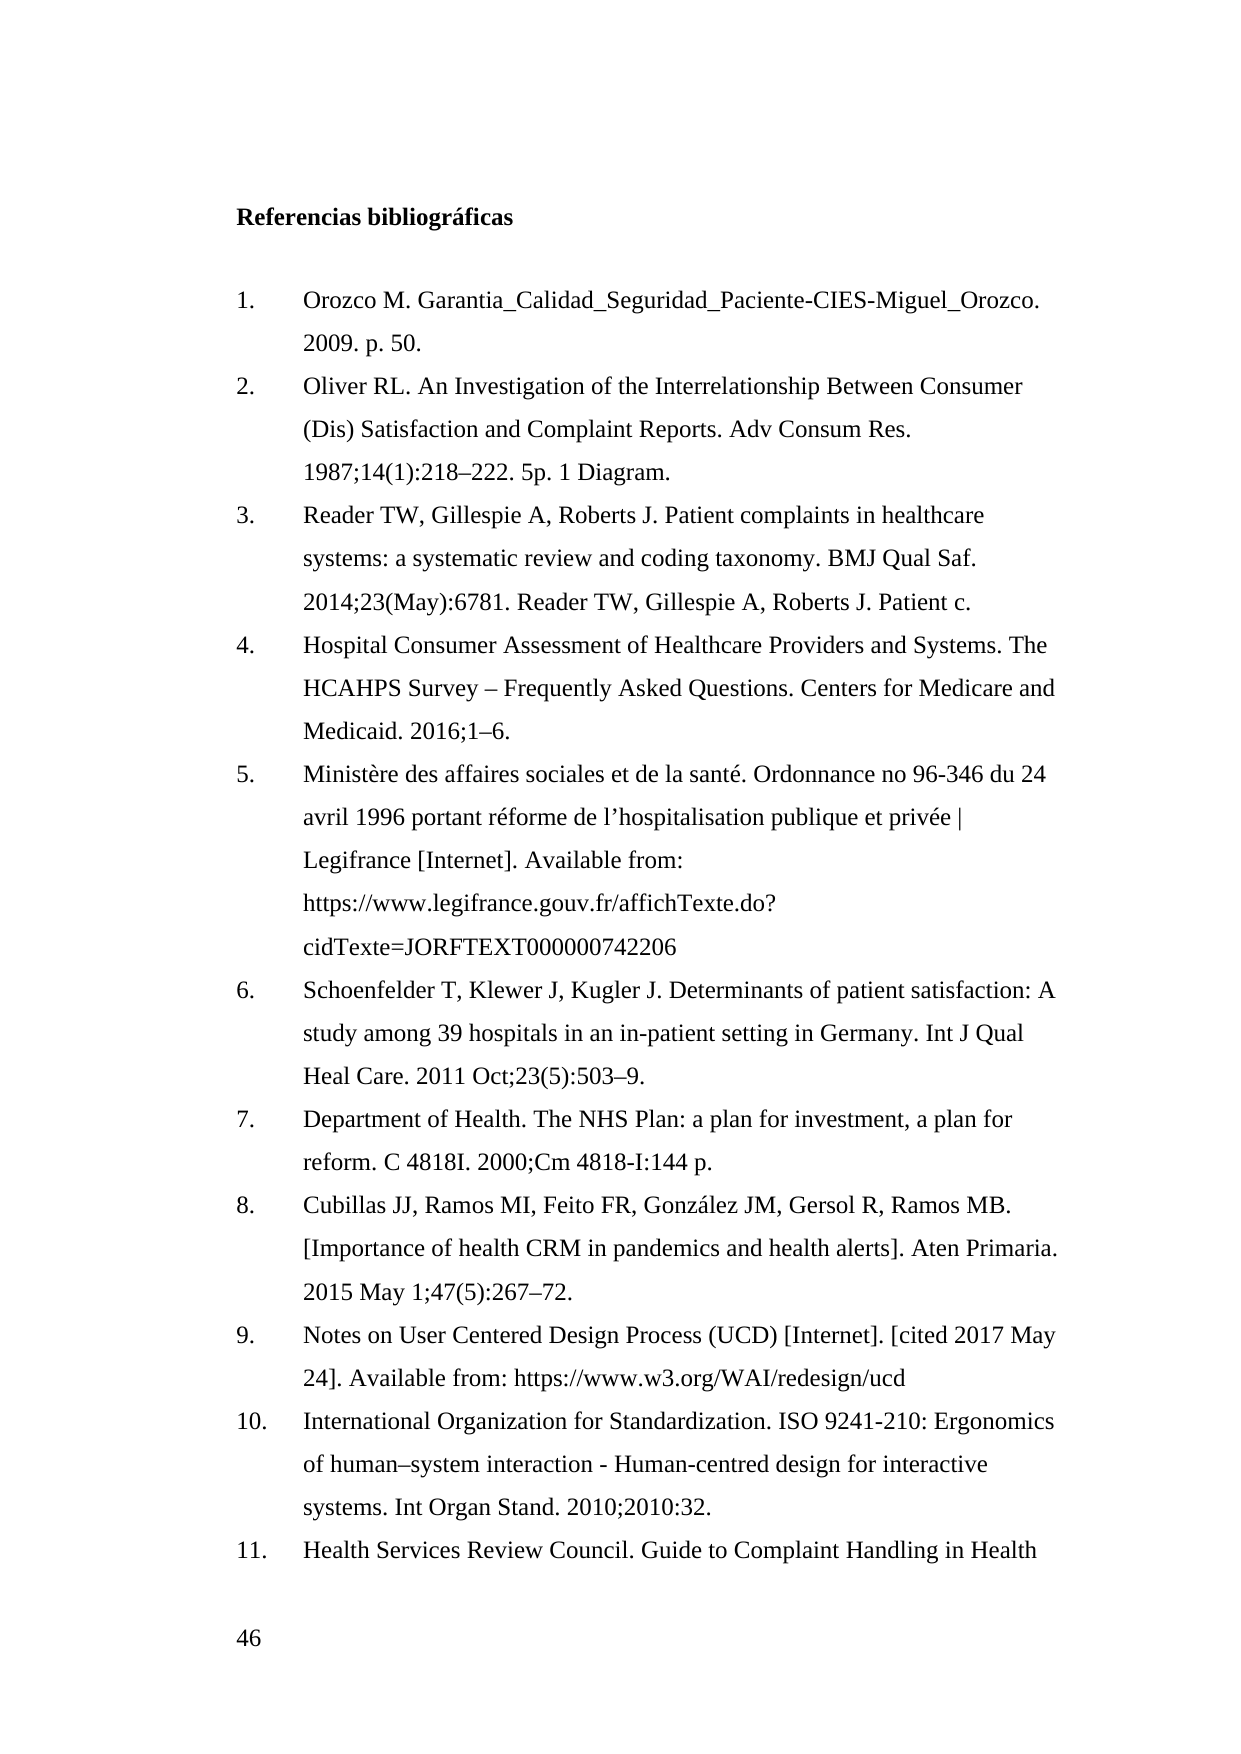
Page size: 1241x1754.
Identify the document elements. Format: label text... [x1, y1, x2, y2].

text 1. Orozco M. Garantia_Calidad_Seguridad_Paciente-CIES-Miguel_Orozco. 2009. p. 50. [236, 285, 1063, 357]
text 9. Notes on User Centered Design Process (UCD) [Internet]. [cited 2017 May 24]. Available from: https://www.w3.org/WAI/redesign/ucd [236, 1320, 1063, 1392]
text 4. Hospital Consumer Assessment of Healthcare Providers and Systems. The HCAHPS Survey – Frequently Asked Questions. Centers for Medicare and Medicaid. 2016;1–6. [236, 630, 1063, 745]
text 6. Schoenfelder T, Klewer J, Kugler J. Determinants of patient satisfaction: A study among 39 hospitals in an in-patient setting in Germany. Int J Qual Heal Care. 2011 Oct;23(5):503–9. [236, 975, 1063, 1090]
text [236, 1535, 1063, 1564]
subtitle Referencias bibliográficas [236, 202, 1063, 231]
text 7. Department of Health. The NHS Plan: a plan for investment, a plan for reform. C 4818I. 2000;Cm 4818-I:144 p. [236, 1104, 1063, 1176]
text 10. International Organization for Standardization. ISO 9241-210: Ergonomics of human–system interaction - Human-centred design for interactive systems. Int Organ Stand. 2010;2010:32. [236, 1406, 1063, 1521]
text 2. Oliver RL. An Investigation of the Interrelationship Between Consumer (Dis) Satisfaction and Complaint Reports. Adv Consum Res. 1987;14(1):218–222. 5p. 1 Diagram. [236, 371, 1063, 486]
text 8. Cubillas JJ, Ramos MI, Feito FR, González JM, Gersol R, Ramos MB. [Importance of health CRM in pandemics and health alerts]. Aten Primaria. 2015 May 1;47(5):267–72. [236, 1190, 1063, 1305]
text 5. Ministère des affaires sociales et de la santé. Ordonnance no 96-346 du 24 avril 1996 portant réforme de l’hospitalisation publique et privée | Legifrance [Internet]. Available from: https://www.legifrance.gouv.fr/affichTexte.do?cidTexte=JORFTEXT000000742206 [236, 759, 1063, 960]
text 3. Reader TW, Gillespie A, Roberts J. Patient complaints in healthcare systems: a systematic review and coding taxonomy. BMJ Qual Saf. 2014;23(May):6781. Reader TW, Gillespie A, Roberts J. Patient c. [236, 500, 1063, 615]
